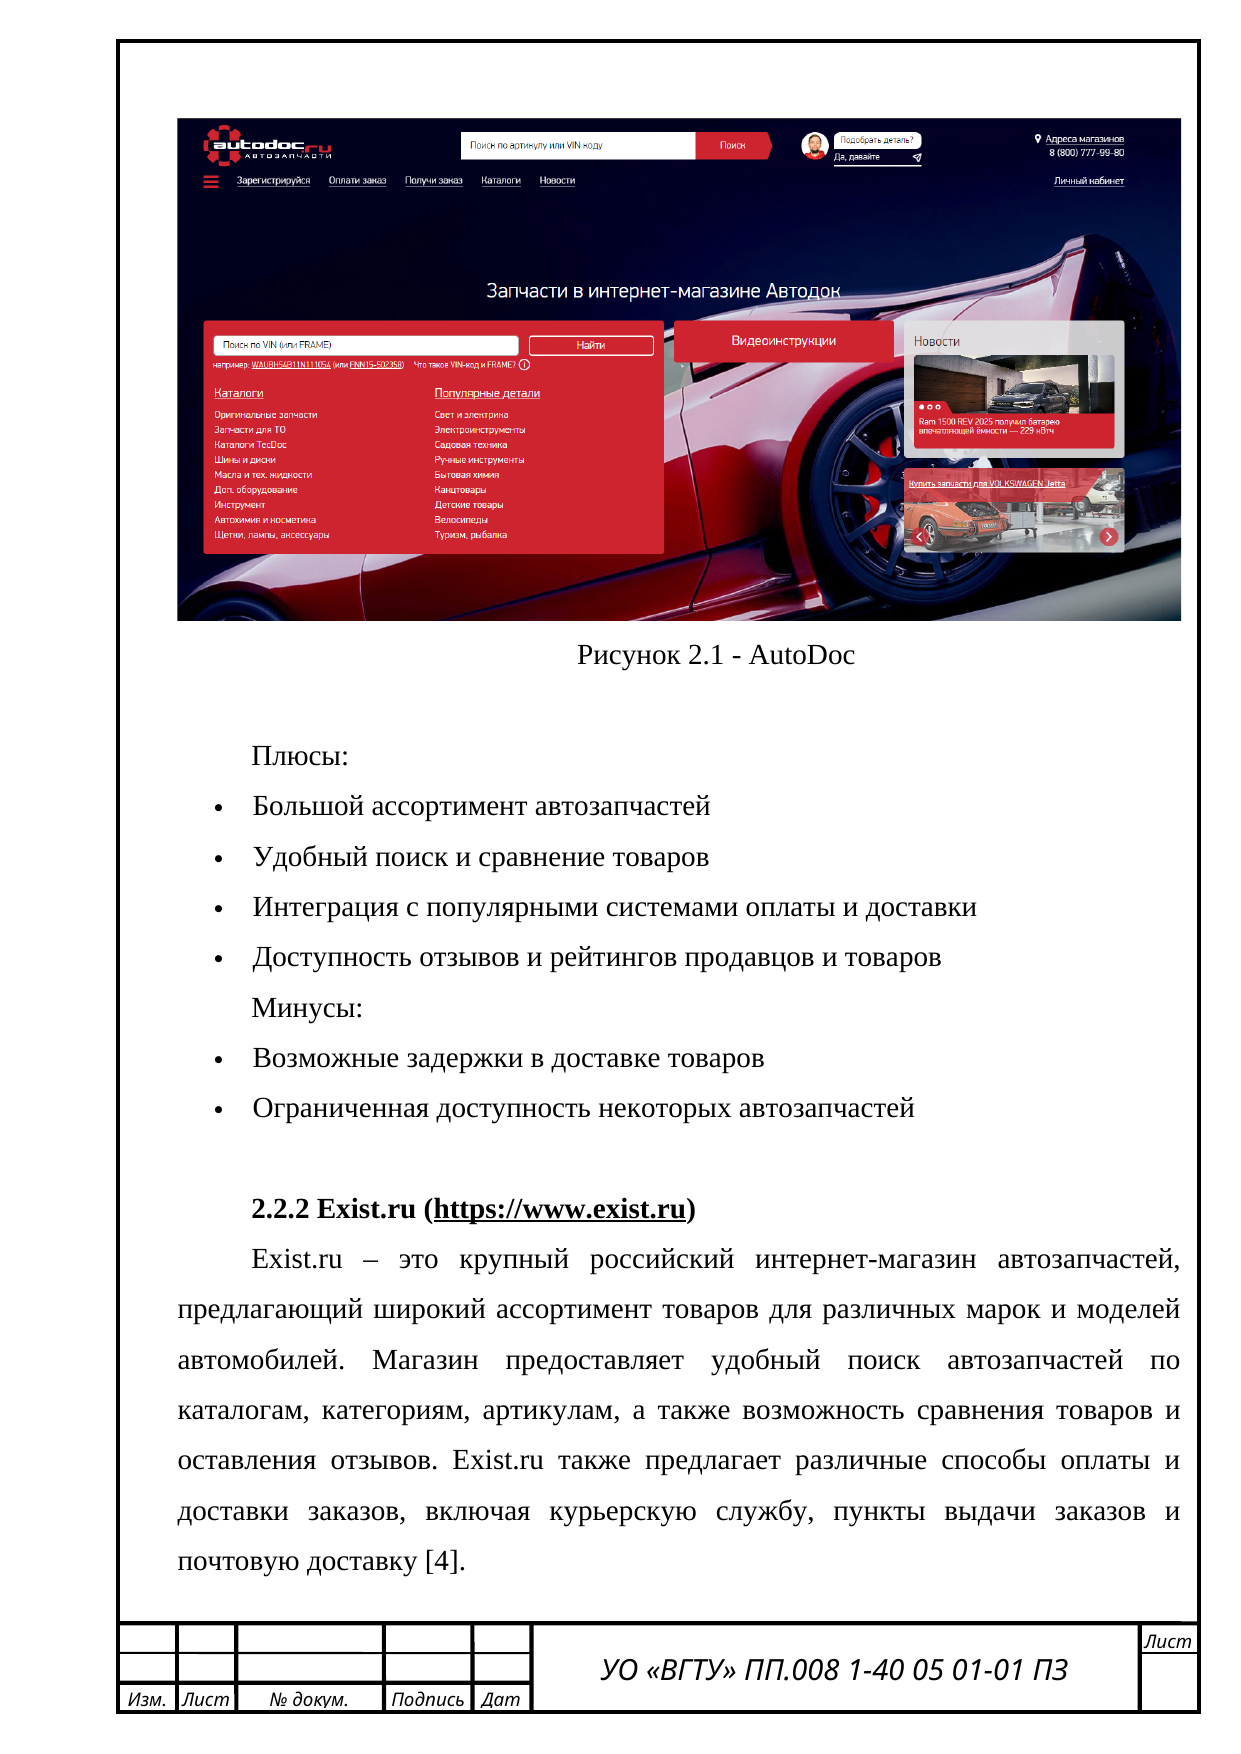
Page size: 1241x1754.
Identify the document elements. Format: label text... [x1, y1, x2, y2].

text Минусы: [177, 990, 1181, 1023]
list Доступность отзывов и рейтингов продавцов и товаров [215, 939, 1181, 973]
picture [177, 118, 1182, 621]
text 2.2.2 Exist.ru (https://www.exist.ru) [177, 1191, 1181, 1224]
text Плюсы: [177, 738, 1181, 772]
text Exist.ru – это крупный российский интернет-магазин автозапчастей, предлагающий широкий ассортимент товаров для различных марок и моделей автомобилей. Магазин предоставляет удобный поиск автозапчастей по каталогам, категориям, артикулам, а также возможность сравнения товаров и оставления отзывов. Exist.ru также предлагает различные способы оплаты и доставки заказов, включая курьерскую службу, пункты выдачи заказов и почтовую доставку [4]. [177, 1241, 1181, 1577]
list Интеграция с популярными системами оплаты и доставки [215, 889, 1181, 923]
list Ограниченная доступность некоторых автозапчастей [215, 1090, 1181, 1124]
list Возможные задержки в доставке товаров [215, 1040, 1181, 1073]
list Удобный поиск и сравнение товаров [215, 839, 1181, 872]
list Большой ассортимент автозапчастей [215, 788, 1181, 822]
text Рисунок 2.1 - AutoDoc [177, 637, 1181, 671]
